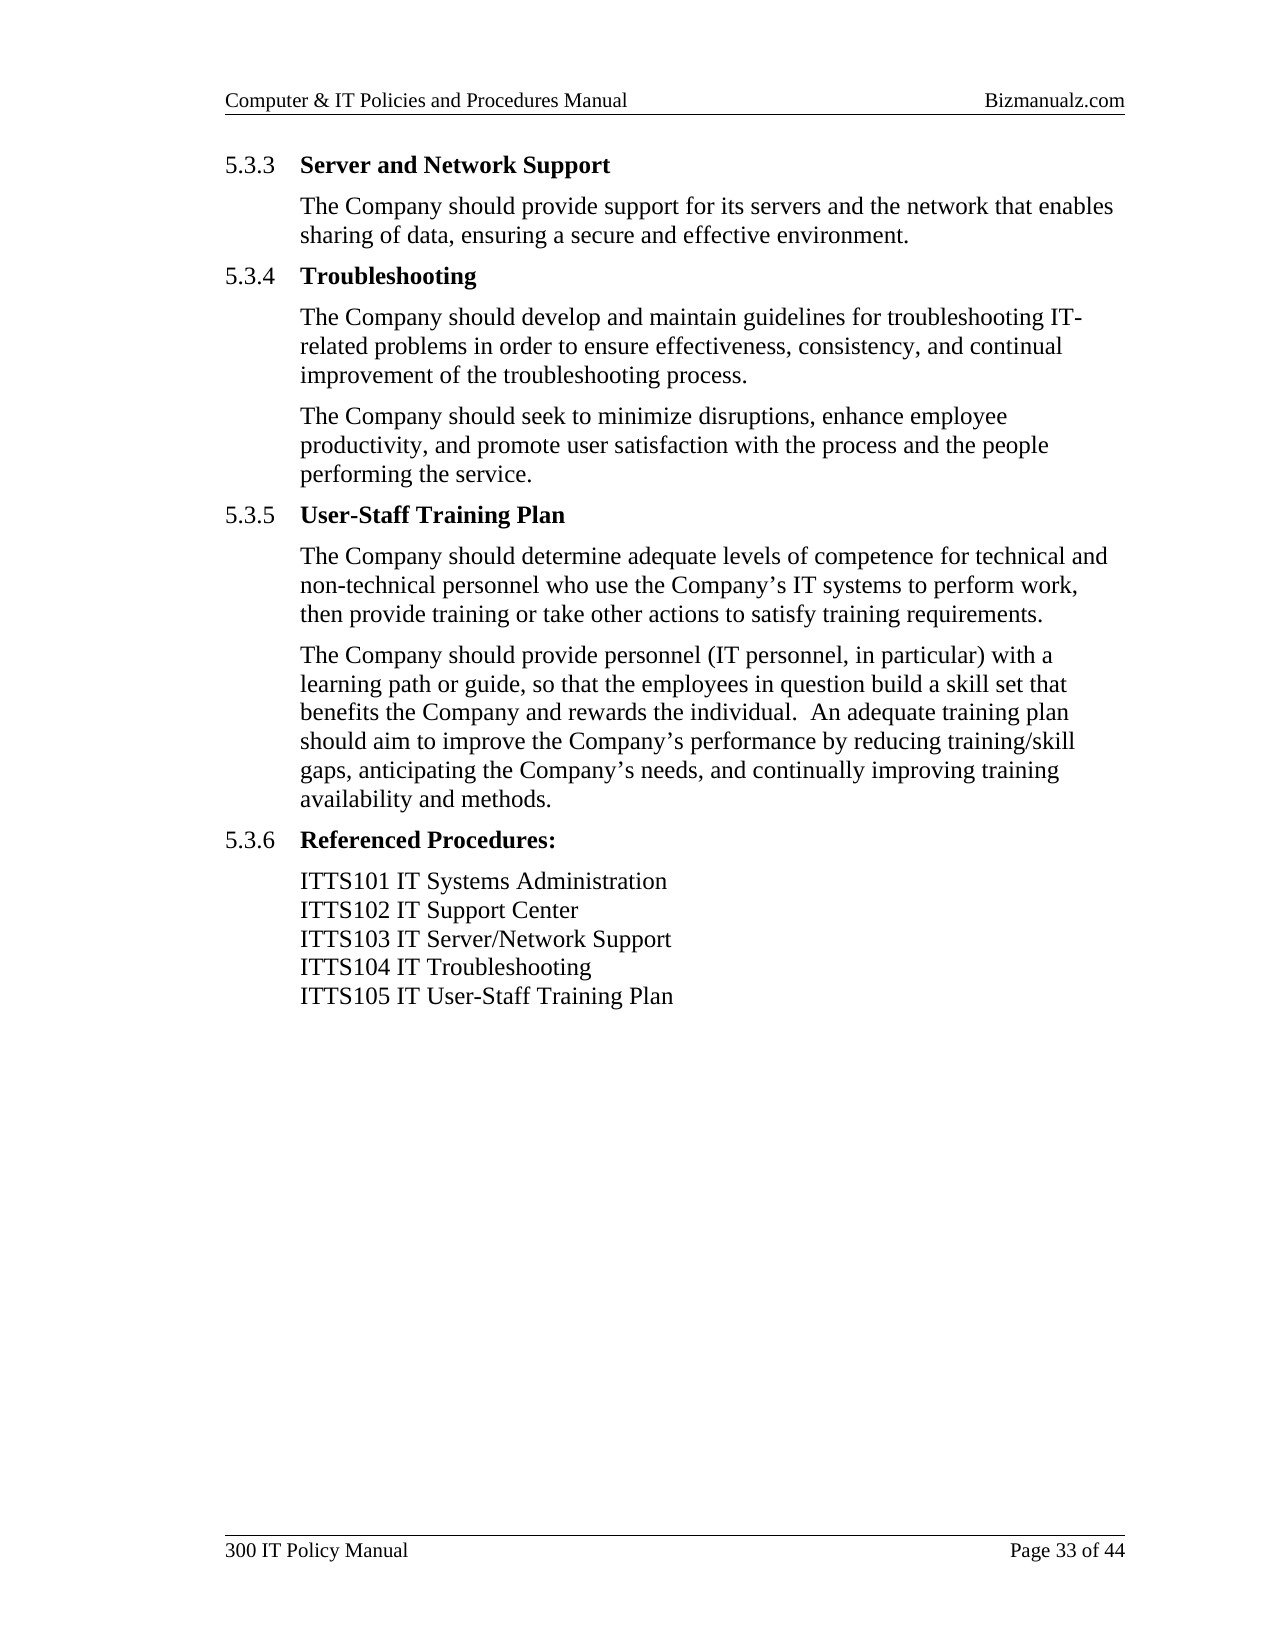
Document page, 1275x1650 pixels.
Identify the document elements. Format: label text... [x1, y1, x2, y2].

subtitle 5.3.5 User-Staff Training Plan [225, 500, 1125, 529]
text ITTS103 IT Server/Network Support [300, 924, 1125, 952]
text The Company should seek to minimize disruptions, enhance employee productivity, and promote user satisfaction with the process and the people performing the service. [300, 401, 1125, 487]
subtitle 5.3.4 Troubleshooting [225, 261, 1125, 290]
text ITTS104 IT Troubleshooting [300, 952, 1125, 981]
text The Company should develop and maintain guidelines for troubleshooting IT-related problems in order to ensure effectiveness, consistency, and continual improvement of the troubleshooting process. [300, 302, 1125, 389]
subtitle 5.3.3 Server and Network Support [225, 150, 1125, 179]
text The Company should provide support for its servers and the network that enables sharing of data, ensuring a secure and effective environment. [300, 191, 1125, 249]
subtitle 5.3.6 Referenced Procedures: [225, 825, 1125, 854]
text ITTS102 IT [300, 895, 1125, 924]
text ITTS101 IT Systems Administration [300, 866, 1125, 895]
text The Company should provide personnel (IT personnel, in particular) with a learning path or guide, so that the employees in question build a skill set that benefits the Company and rewards the individual. An adequate training plan should aim to improve the Company’s performance by reducing training/skill gaps, anticipating the Company’s needs, and continually improving training availability and methods. [300, 640, 1125, 812]
text ITTS105 IT User-Staff Training Plan [300, 981, 1125, 1010]
text The Company should determine adequate levels of competence for technical and non-technical personnel who use the Company’s IT systems to perform work, then provide training or take other actions to satisfy training requirements. [300, 541, 1125, 627]
